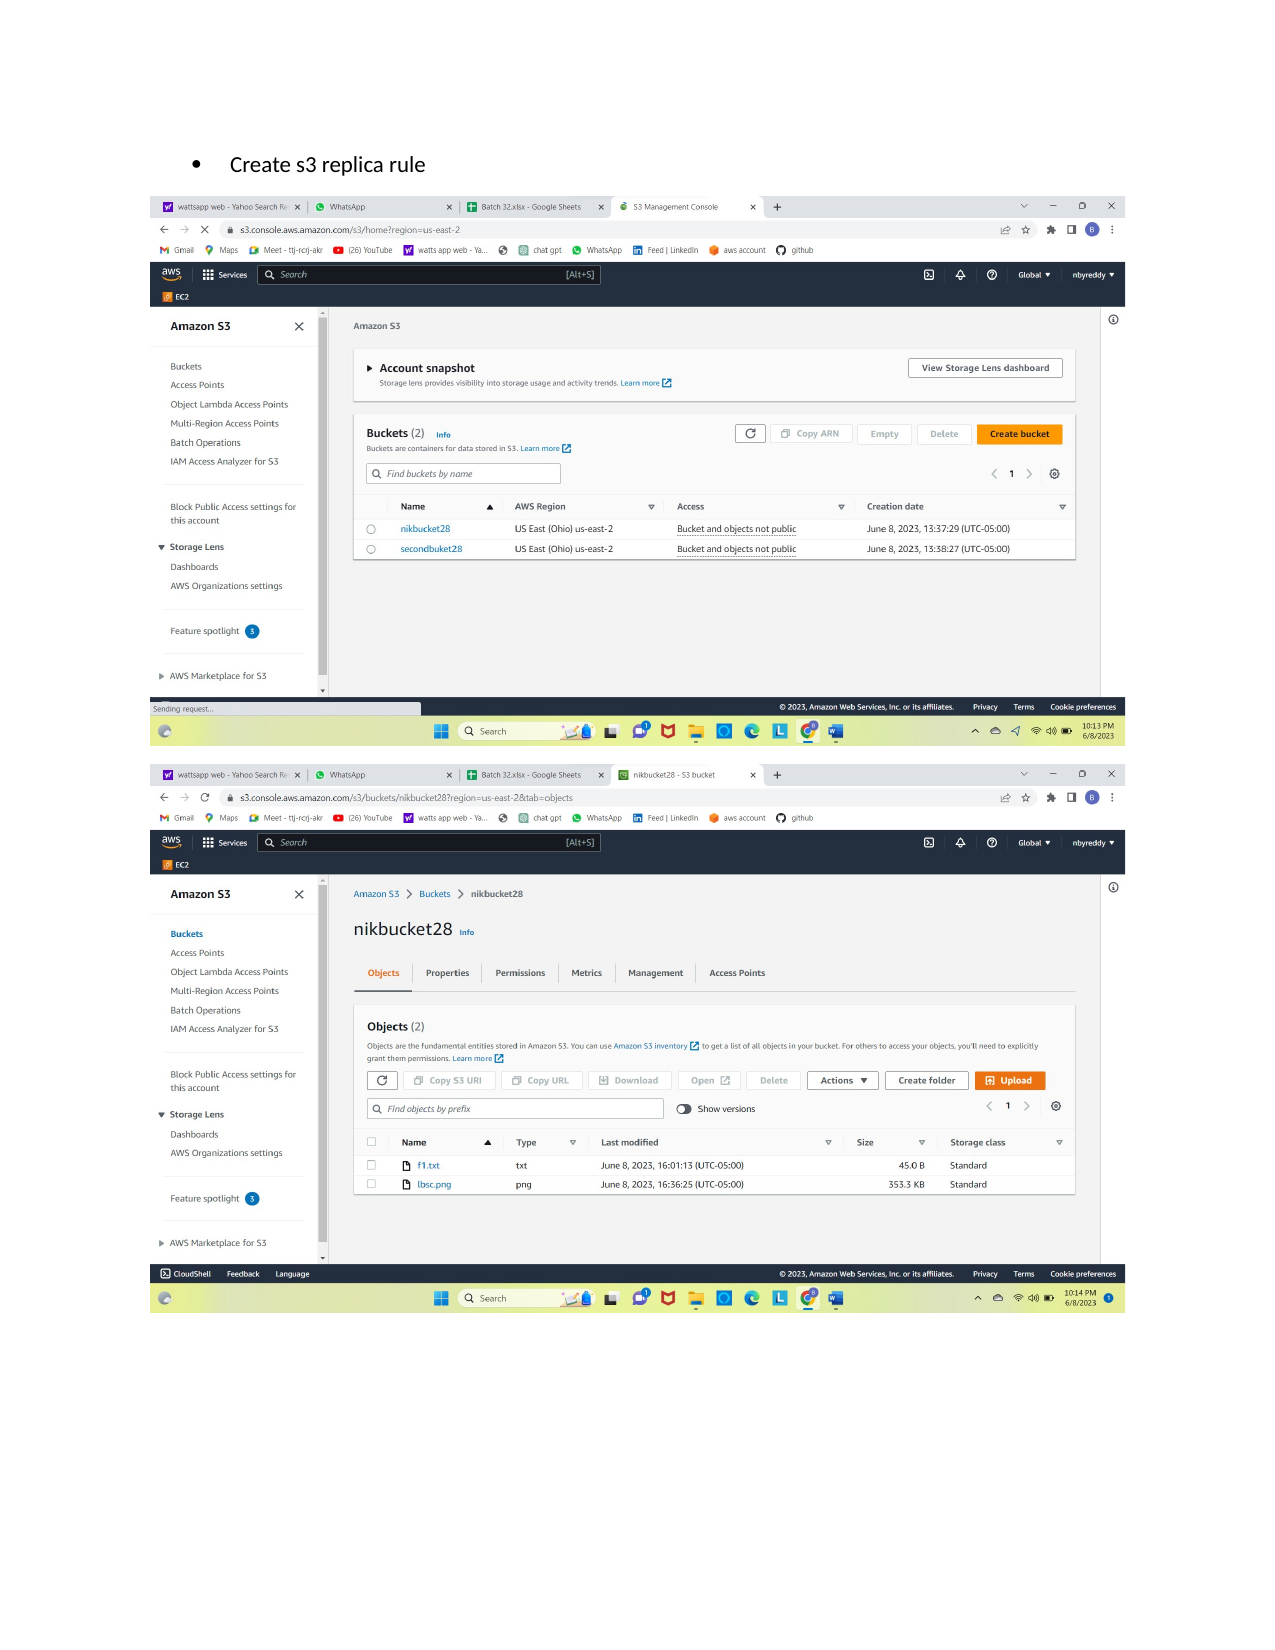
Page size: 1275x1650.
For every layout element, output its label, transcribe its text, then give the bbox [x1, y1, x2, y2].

picture [150, 196, 1125, 746]
picture [150, 764, 1125, 1313]
list Create s3 replica rule [192, 150, 1125, 178]
